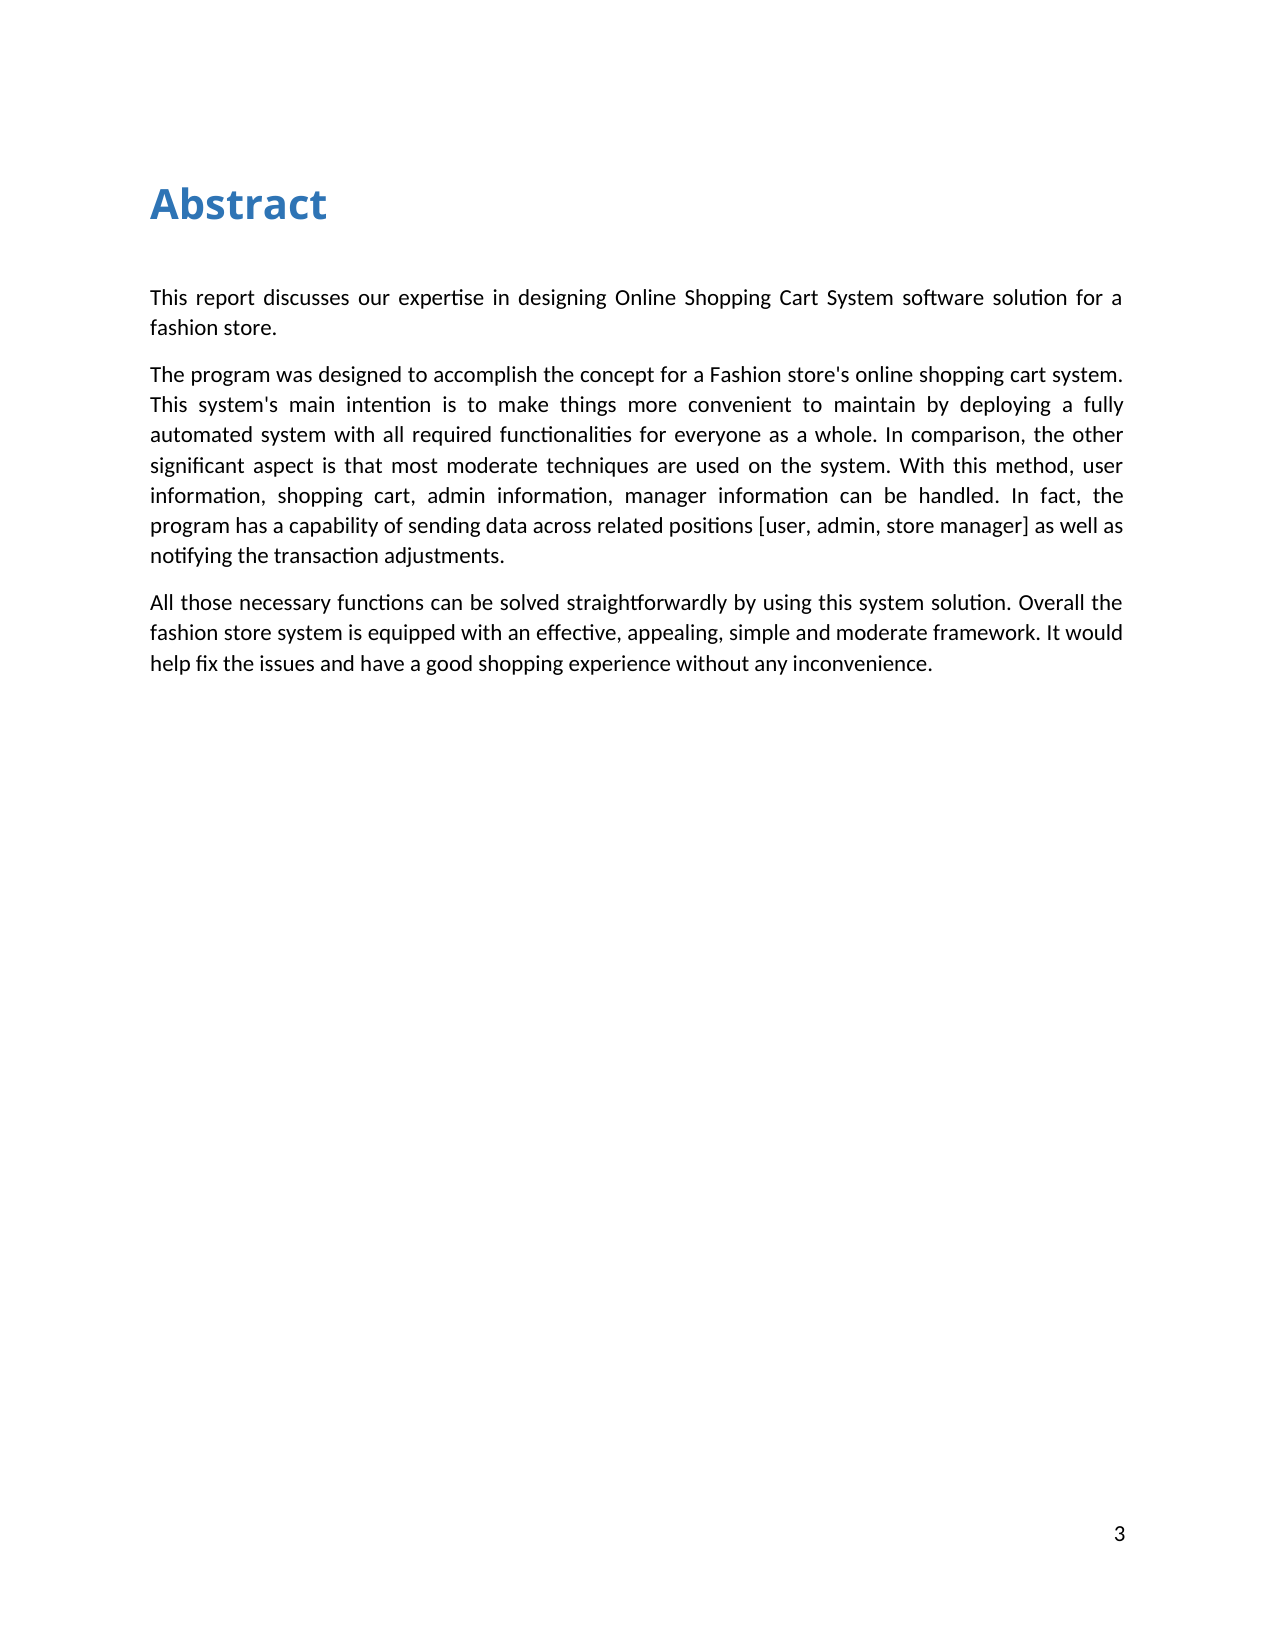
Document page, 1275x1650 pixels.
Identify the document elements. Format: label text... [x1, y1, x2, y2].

text This report discusses our expertise in designing Online Shopping Cart System software solution for a fashion store. [150, 283, 1125, 341]
subtitle Abstract [150, 175, 1125, 232]
text The program was designed to accomplish the concept for a Fashion store's online shopping cart system. This system's main intention is to make things more convenient to maintain by deploying a fully automated system with all required functionalities for everyone as a whole. In comparison, the other significant aspect is that most moderate techniques are used on the system. With this method, user information, shopping cart, admin information, manager information can be handled. In fact, the program has a capability of sending data across related positions [user, admin, store manager] as well as notifying the transaction adjustments. [150, 360, 1125, 569]
text All those necessary functions can be solved straightforwardly by using this system solution. Overall the fashion store system is equipped with an effective, appealing, simple and moderate framework. It would help fix the issues and have a good shopping experience without any inconvenience. [150, 588, 1125, 677]
